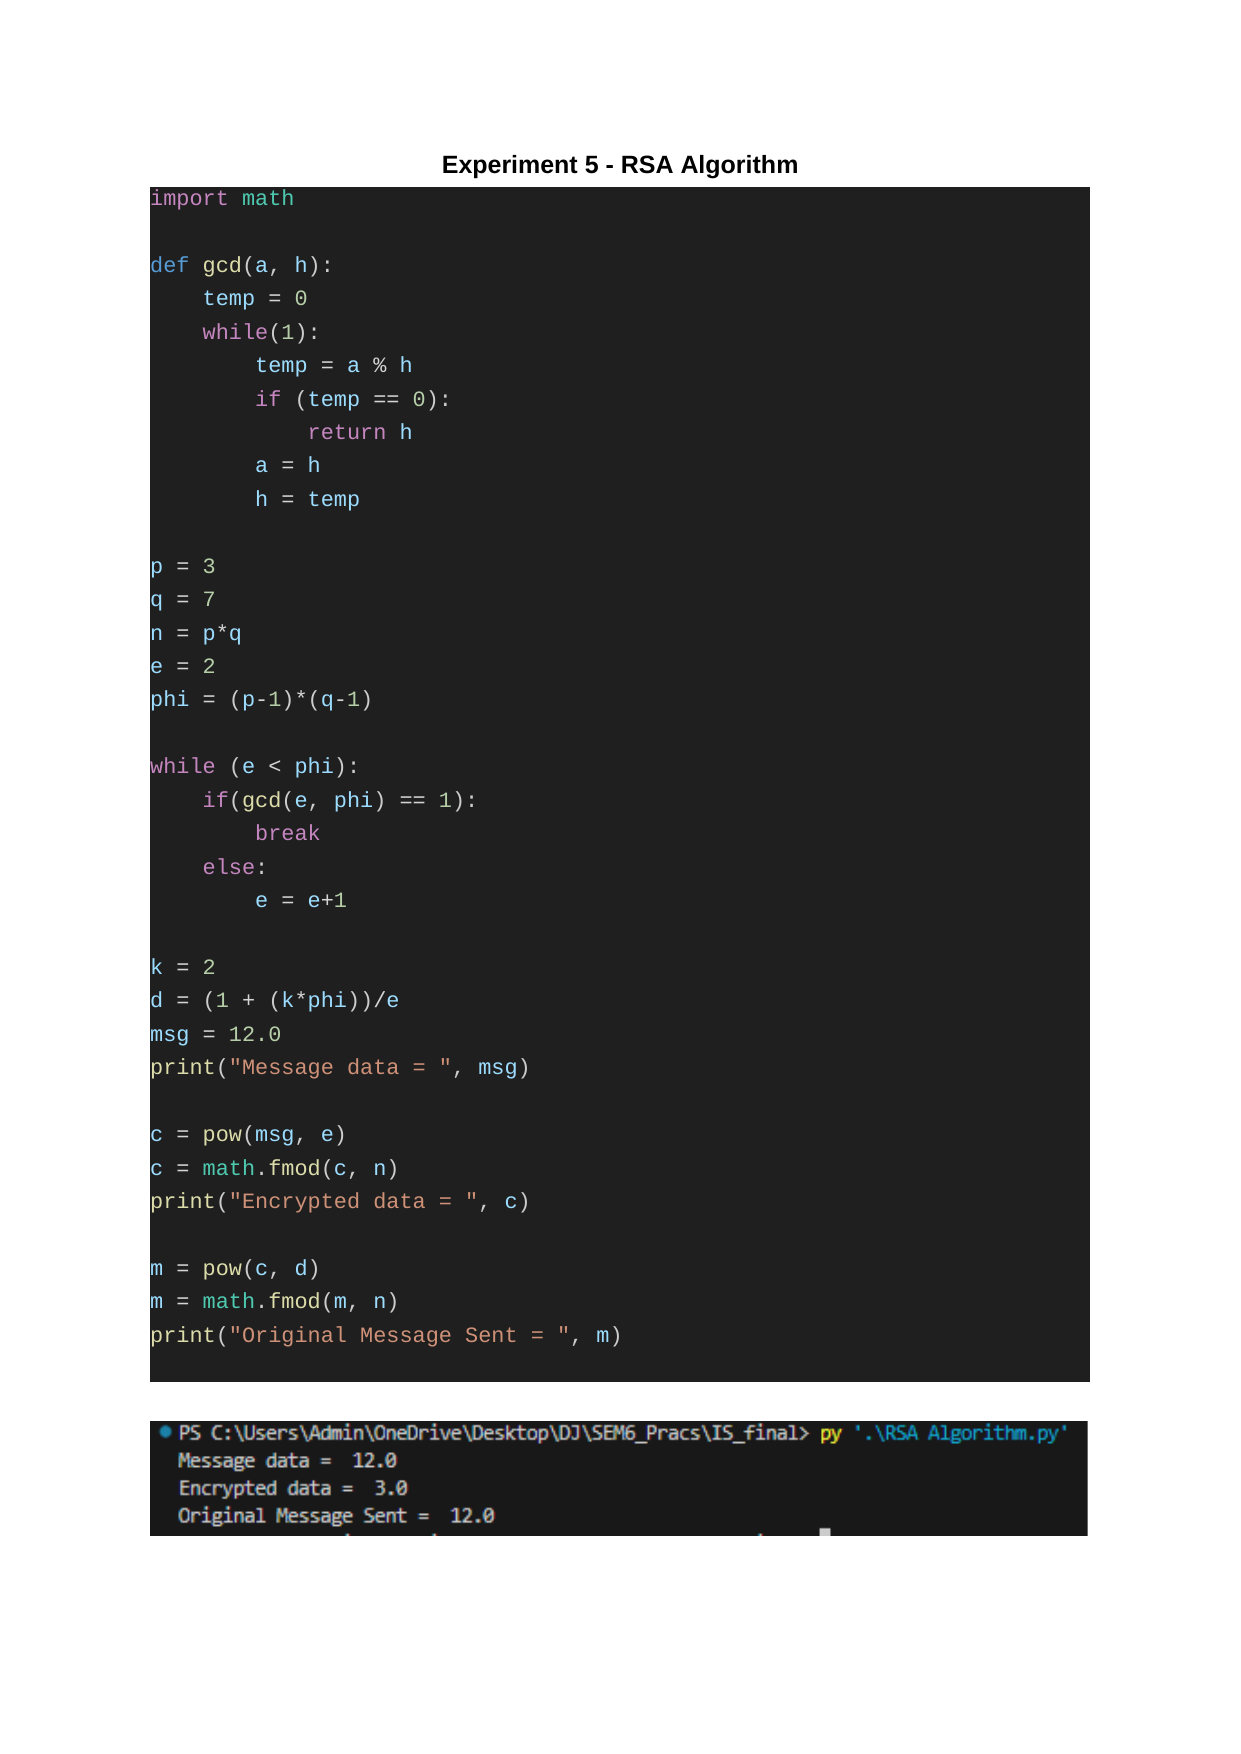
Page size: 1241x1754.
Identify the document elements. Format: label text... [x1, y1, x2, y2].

text e = e+1 [150, 889, 1090, 914]
text k = 2 [150, 956, 1090, 981]
text p = 3 [150, 555, 1090, 580]
text c = pow(msg, e) [150, 1123, 1090, 1148]
text n = p*q [150, 622, 1090, 647]
text m = pow(c, d) [150, 1257, 1090, 1282]
text q = 7 [150, 588, 1090, 613]
text a = h [150, 454, 1090, 479]
text print("Encrypted data = ", c) [150, 1190, 1090, 1215]
text temp = 0 [150, 287, 1090, 312]
text print("Original Message Sent = ", m) [150, 1324, 1090, 1349]
text d = (1 + (k*phi))/e [150, 989, 1090, 1014]
subtitle Experiment 5 - RSA Algorithm [150, 150, 1090, 179]
picture [150, 1421, 1088, 1536]
text import math [150, 187, 1090, 212]
text m = math.fmod(m, n) [150, 1291, 1090, 1315]
text e = 2 [150, 655, 1090, 680]
text while(1): [150, 321, 1090, 346]
text print("Message data = ", msg) [150, 1056, 1090, 1081]
text h = temp [150, 488, 1090, 513]
text phi = (p-1)*(q-1) [150, 689, 1090, 713]
text def gcd(a, h): [150, 254, 1090, 279]
text if(gcd(e, phi) == 1): [150, 789, 1090, 814]
text return h [150, 421, 1090, 446]
text if (temp == 0): [150, 388, 1090, 412]
text break [150, 822, 1090, 847]
text else: [150, 856, 1090, 881]
text while (e < phi): [150, 756, 1090, 780]
text c = math.fmod(c, n) [150, 1157, 1090, 1182]
text msg = 12.0 [150, 1023, 1090, 1048]
text temp = a % h [150, 354, 1090, 379]
